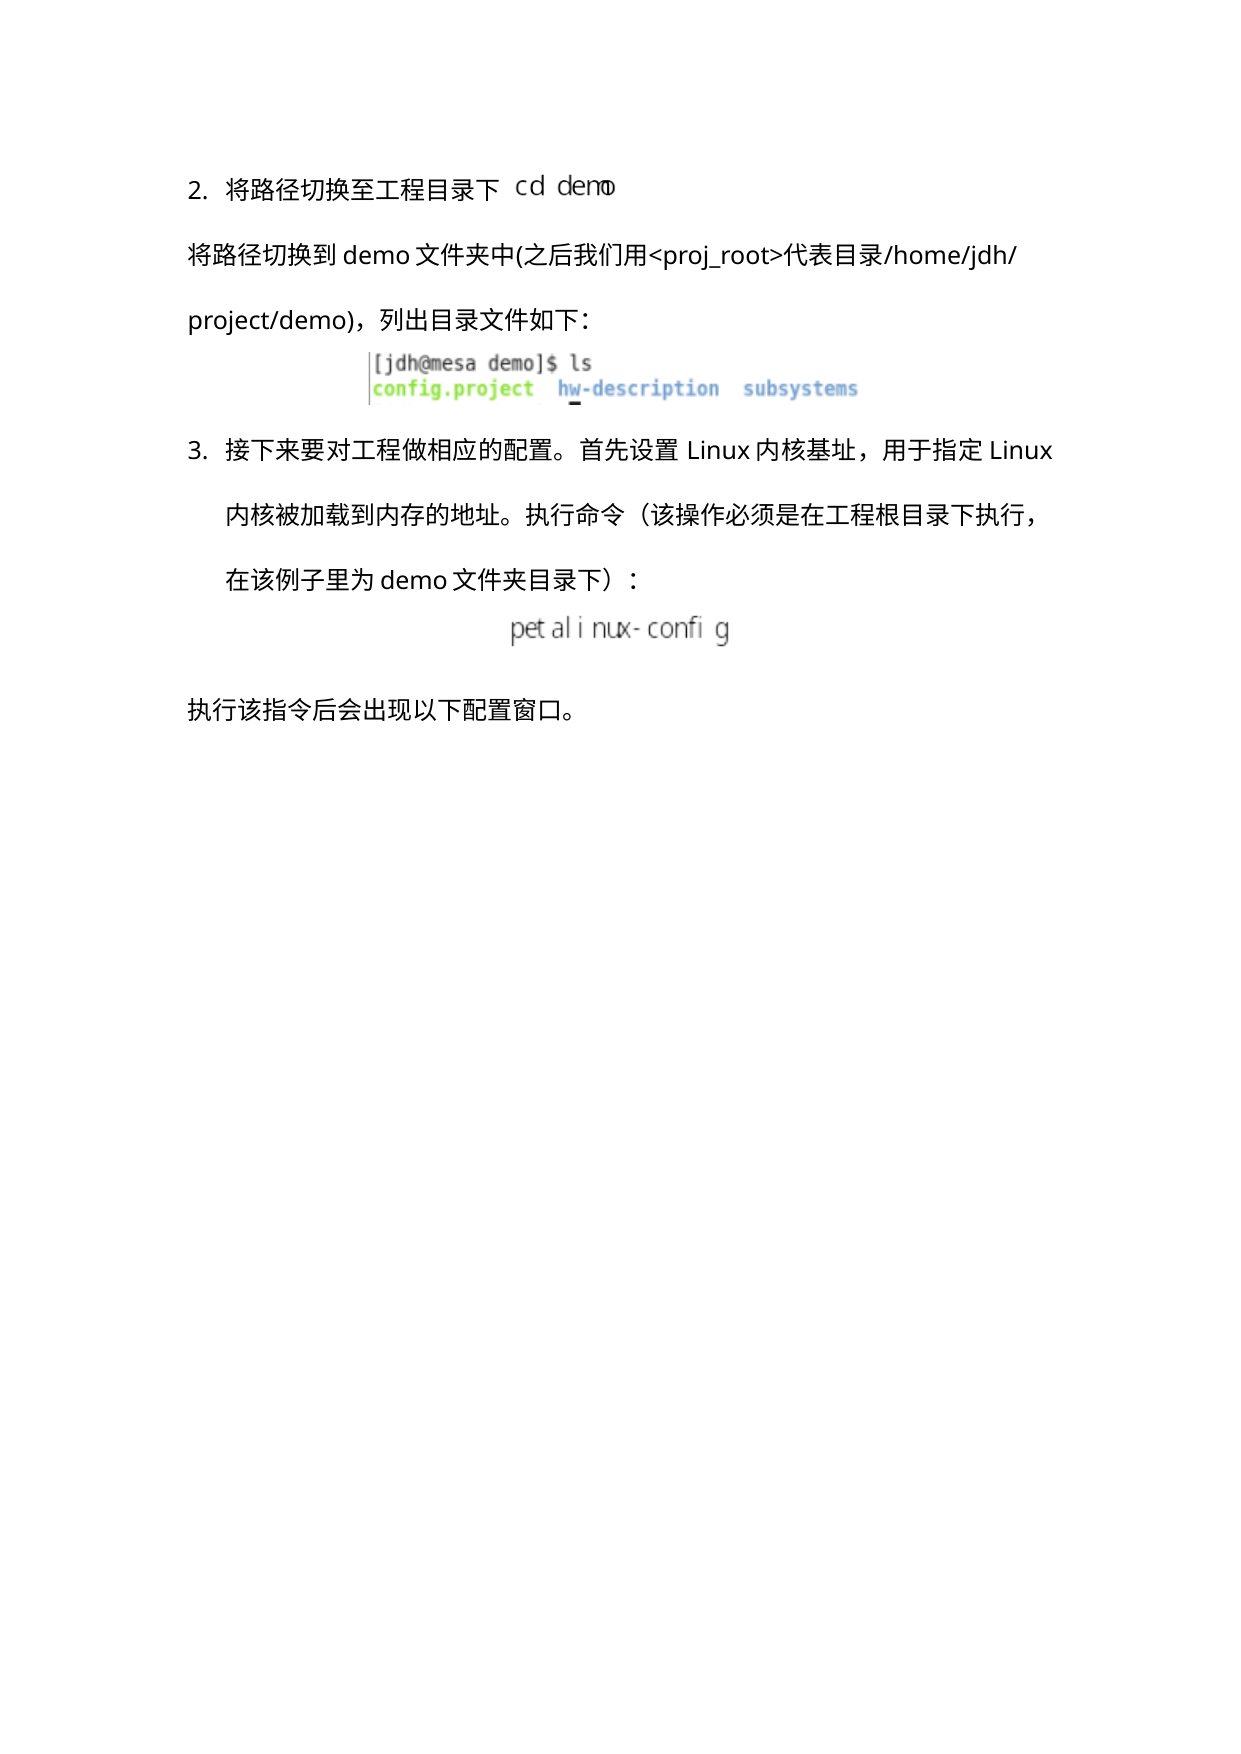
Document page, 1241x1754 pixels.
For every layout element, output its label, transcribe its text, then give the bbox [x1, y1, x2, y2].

text 执行该指令后会出现以下配置窗口。 [187, 676, 1053, 741]
list 接下来要对工程做相应的配置。首先设置Linux内核基址，用于指定Linux内核被加载到内存的地址。执行命令（该操作必须是在工程根目录下执行，在该例子里为demo文件夹目录下）： [187, 351, 1053, 611]
list 将路径切换至工程目录下 [187, 156, 1053, 221]
text 将路径切换到demo文件夹中(之后我们用<proj_root>代表目录/home/jdh/ [187, 221, 1053, 286]
text project/demo)，列出目录文件如下： [187, 286, 1053, 351]
picture [368, 352, 874, 405]
